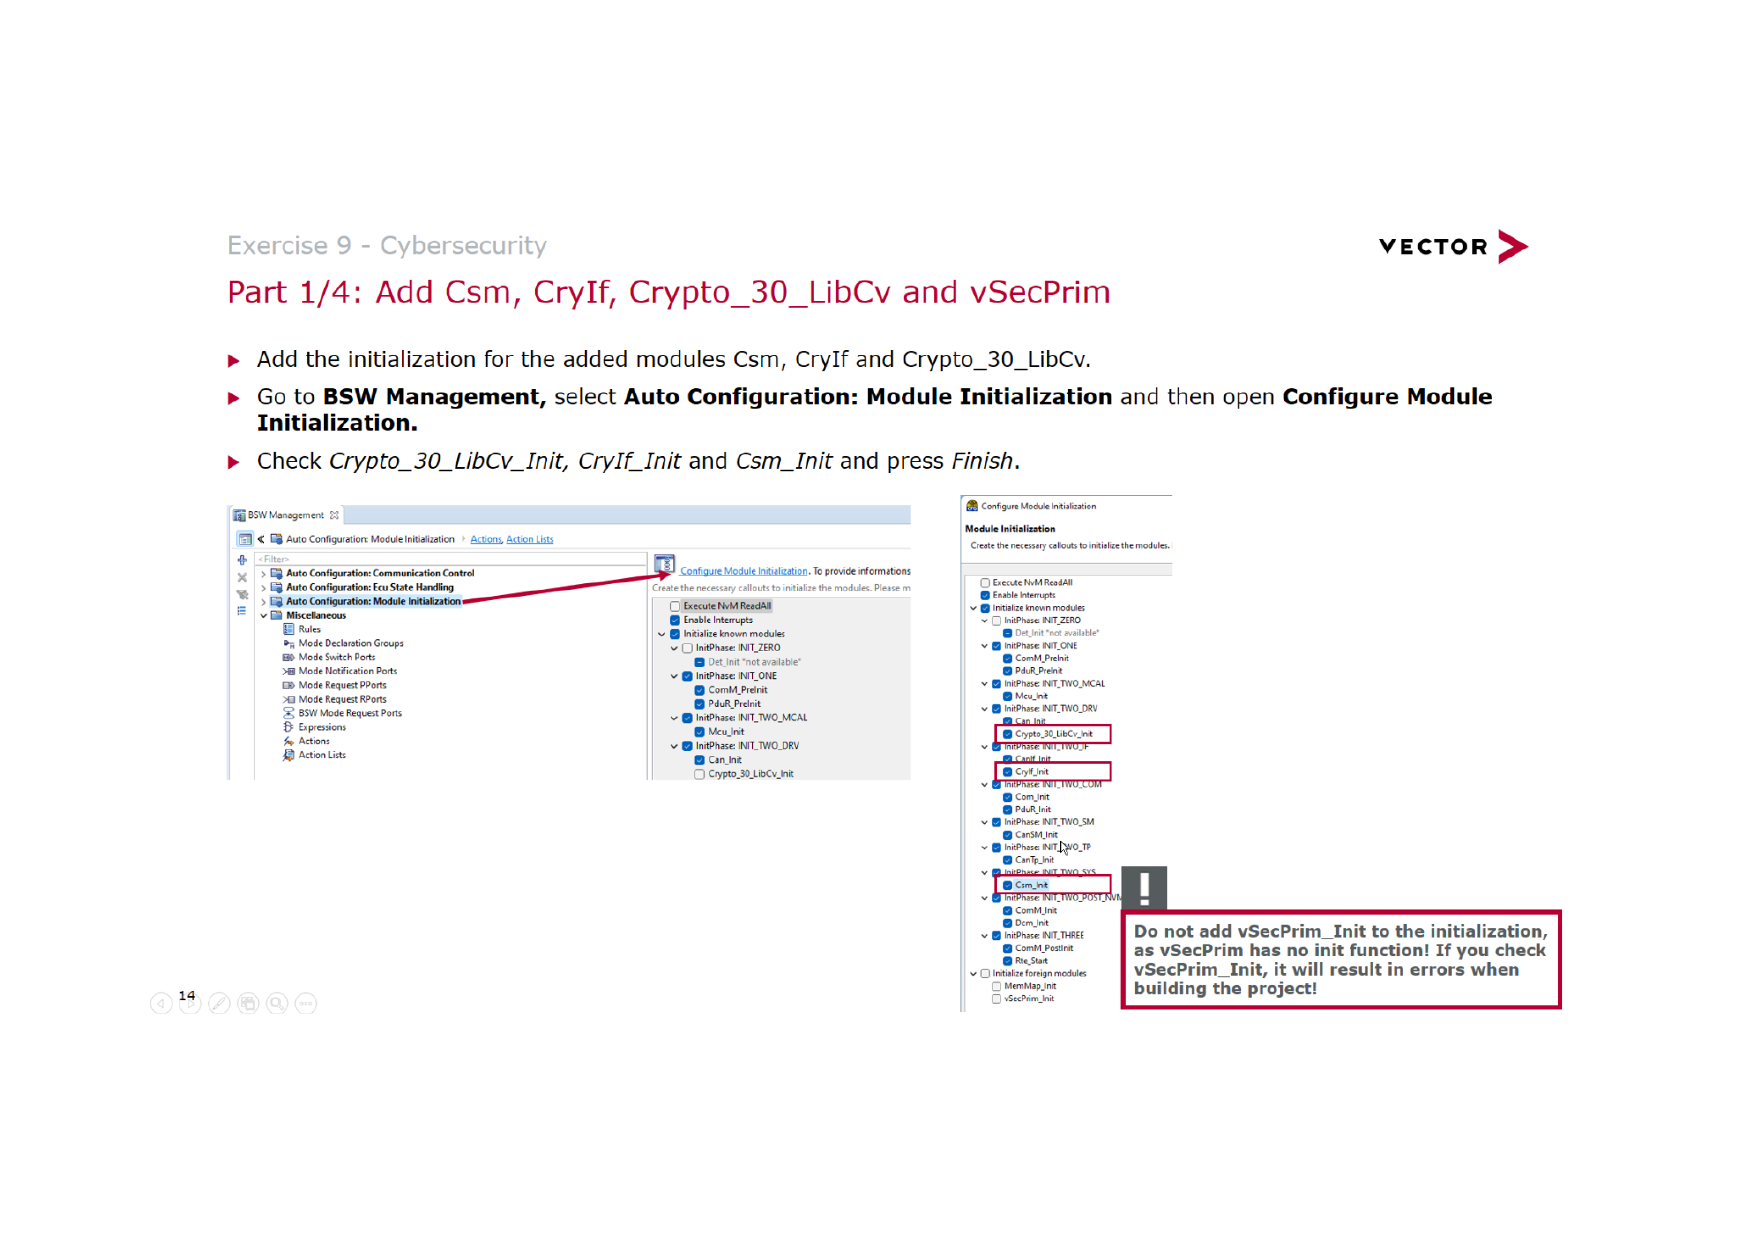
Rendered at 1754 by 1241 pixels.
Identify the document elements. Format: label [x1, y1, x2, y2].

picture [150, 197, 1604, 1014]
